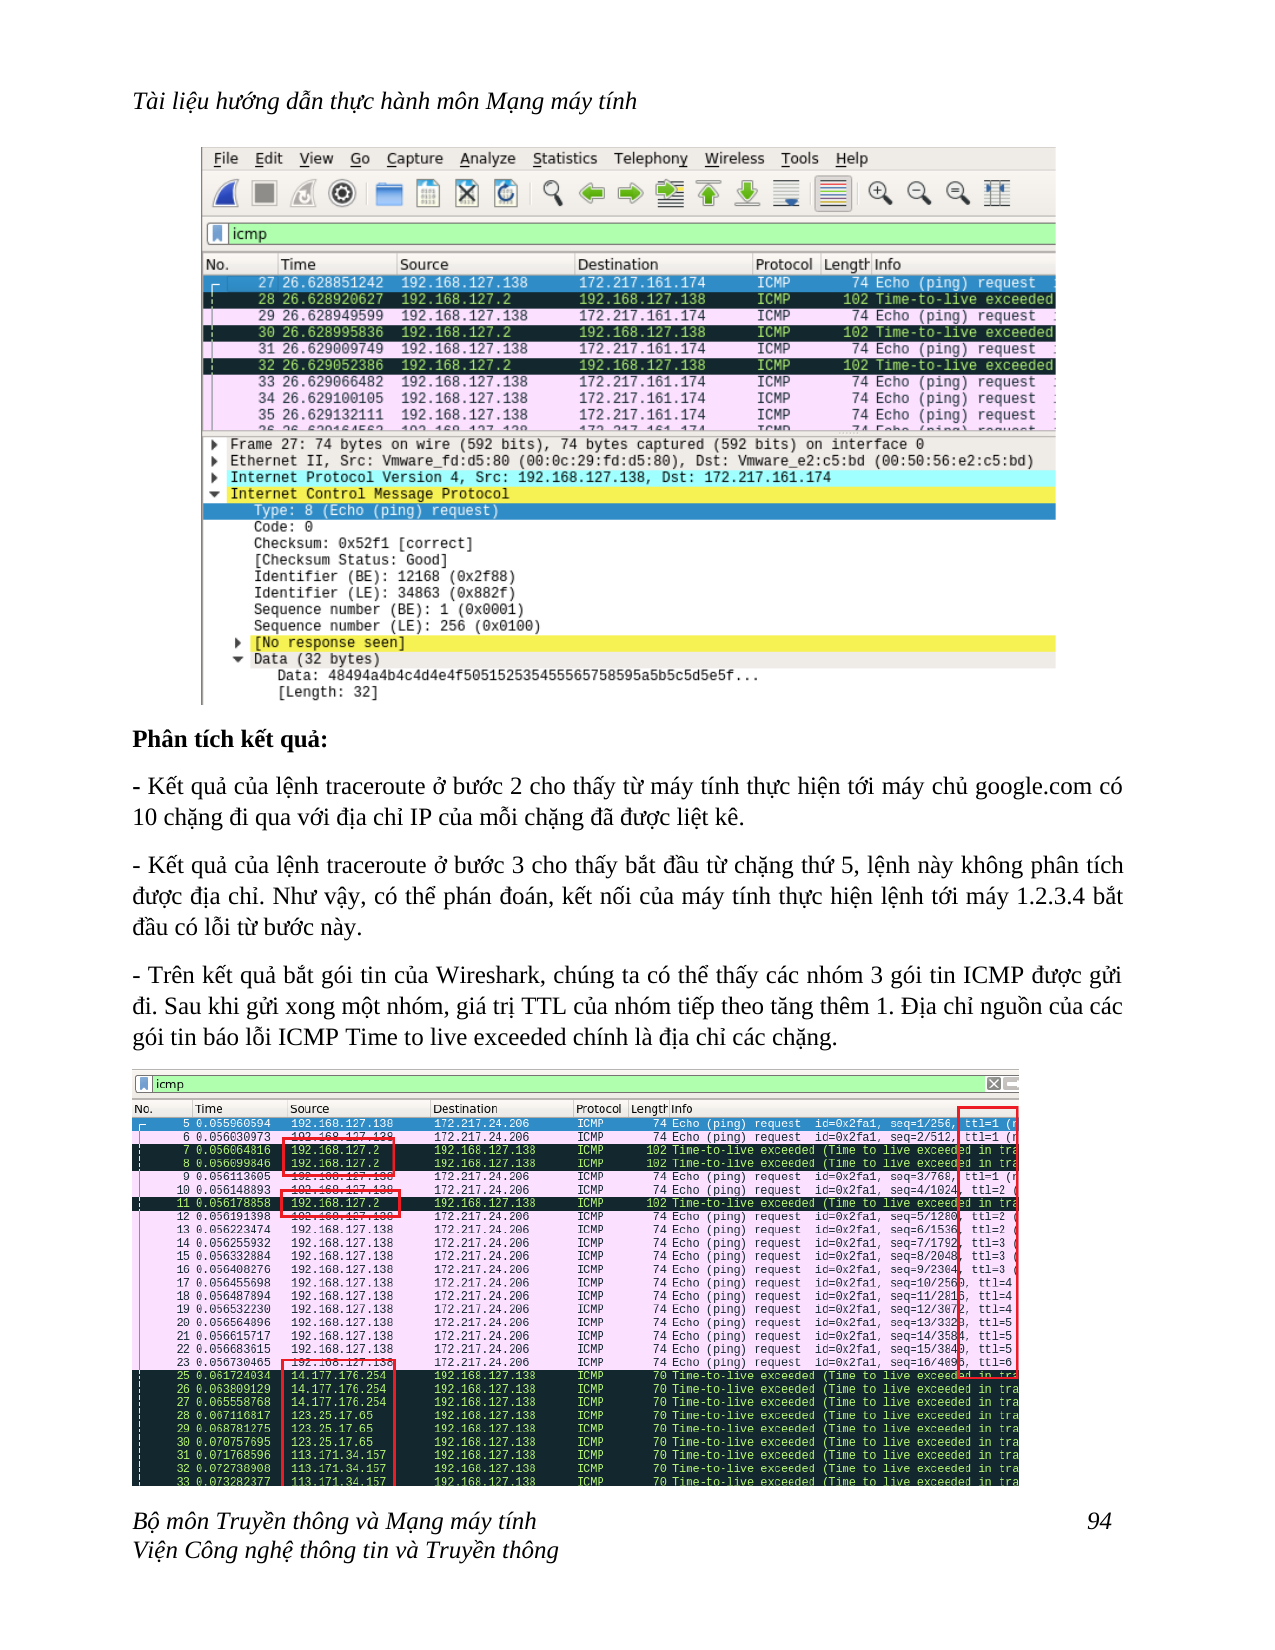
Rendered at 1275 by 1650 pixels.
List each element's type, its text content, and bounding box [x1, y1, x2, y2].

text - Kết quả của lệnh traceroute ở bước 3 cho thấy bắt đầu từ chặng thứ 5, lệnh này không phân tích được địa chỉ. Như vậy, có thể phán đoán, kết nối của máy tính thực hiện lệnh tới máy 1.2.3.4 bắt đầu có lỗi từ bước này. [132, 850, 1125, 941]
text - Trên kết quả bắt gói tin của Wireshark, chúng ta có thể thấy các nhóm 3 gói tin ICMP được gửi đi. Sau khi gửi xong một nhóm, giá trị TTL của nhóm tiếp theo tăng thêm 1. Địa chỉ nguồn của các gói tin báo lỗi ICMP Time to live exceeded chính là địa chỉ các chặng. [132, 960, 1125, 1051]
picture [201, 147, 1056, 705]
text - Kết quả của lệnh traceroute ở bước 2 cho thấy từ máy tính thực hiện tới máy chủ google.com có 10 chặng đi qua với địa chỉ IP của mỗi chặng đã được liệt kê. [132, 771, 1125, 831]
text Phân tích kết quả: [132, 724, 1125, 752]
picture [132, 1069, 1019, 1486]
